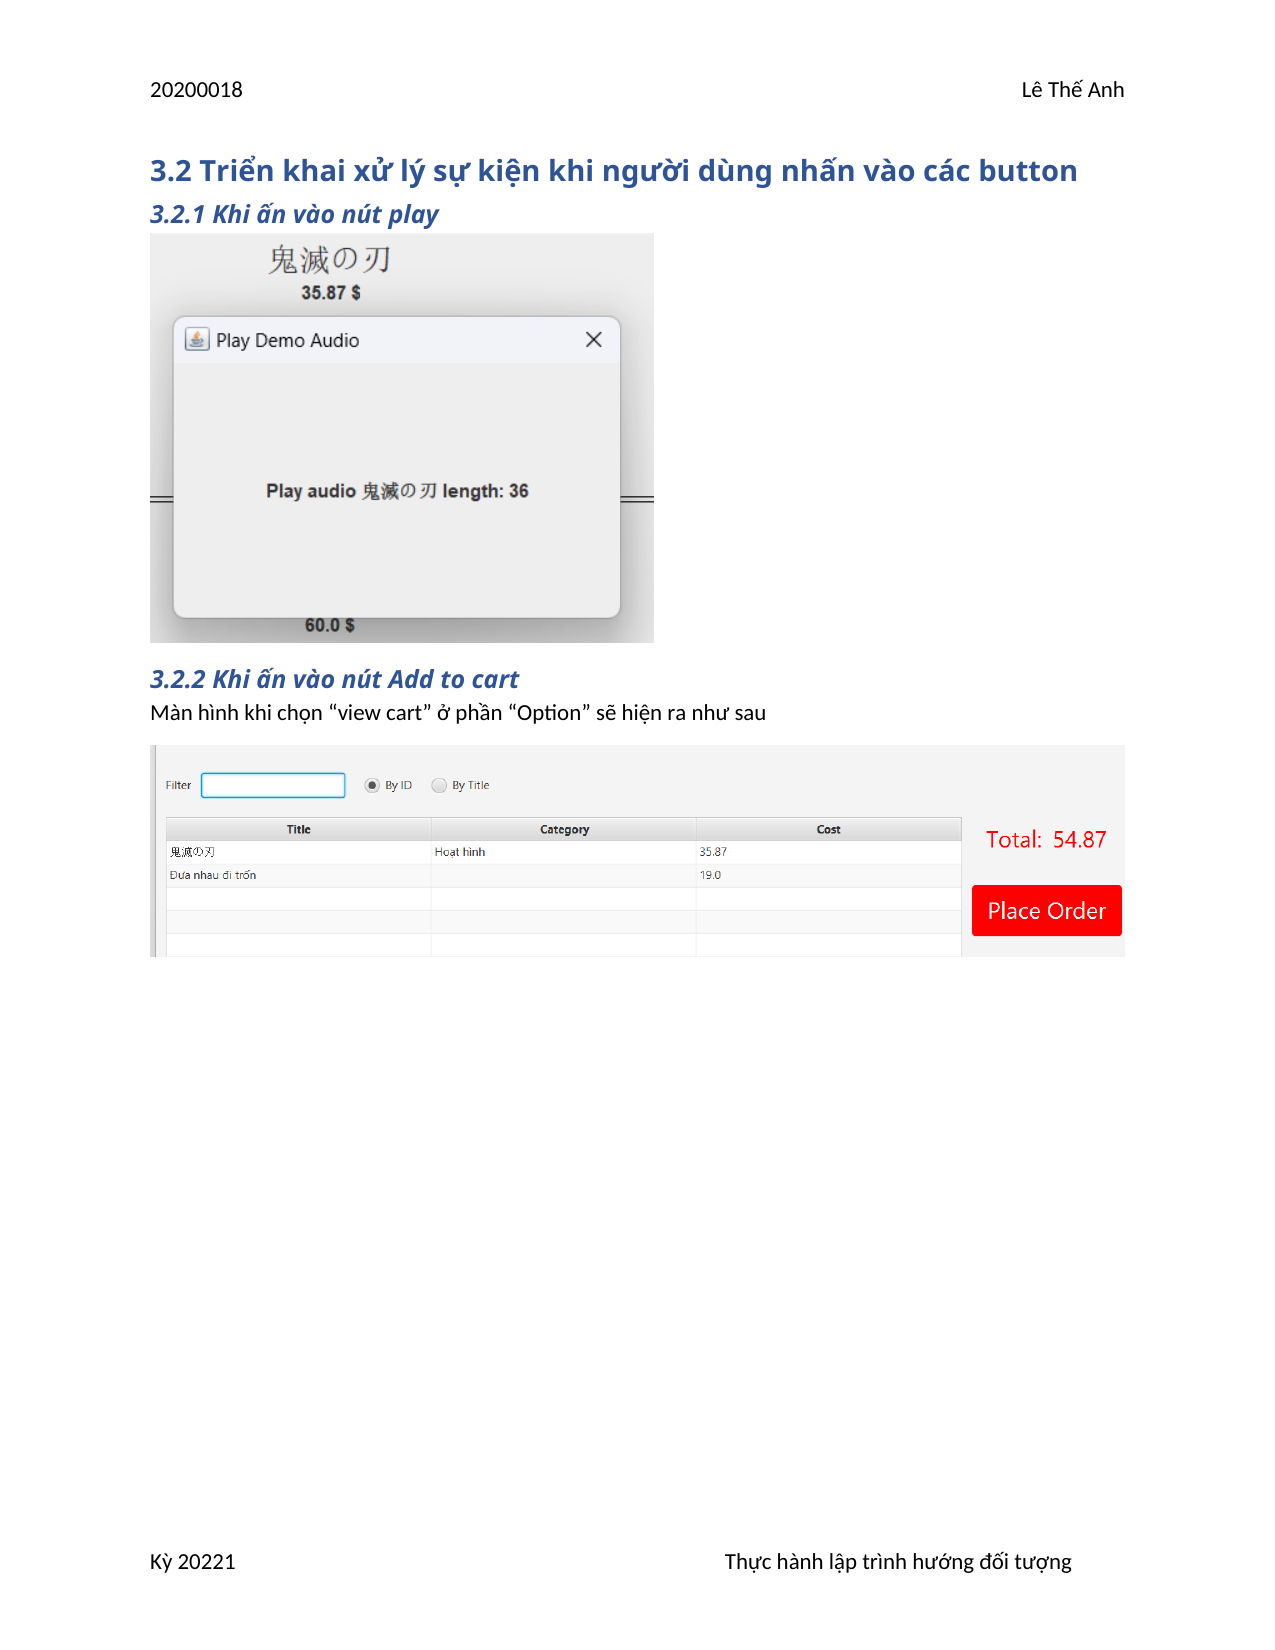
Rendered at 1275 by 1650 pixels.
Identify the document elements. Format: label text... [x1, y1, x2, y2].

subtitle 3.2 Triển khai xử lý sự kiện khi người dùng nhấn vào các button [150, 150, 1125, 190]
picture [150, 745, 1125, 957]
subtitle 3.2.1 Khi ấn vào nút play [150, 197, 1125, 231]
text Màn hình khi chọn “view cart” ở phần “Option” sẽ hiện ra như sau [150, 698, 1125, 726]
picture [150, 233, 654, 643]
subtitle 3.2.2 Khi ấn vào nút Add to cart [150, 661, 1125, 695]
